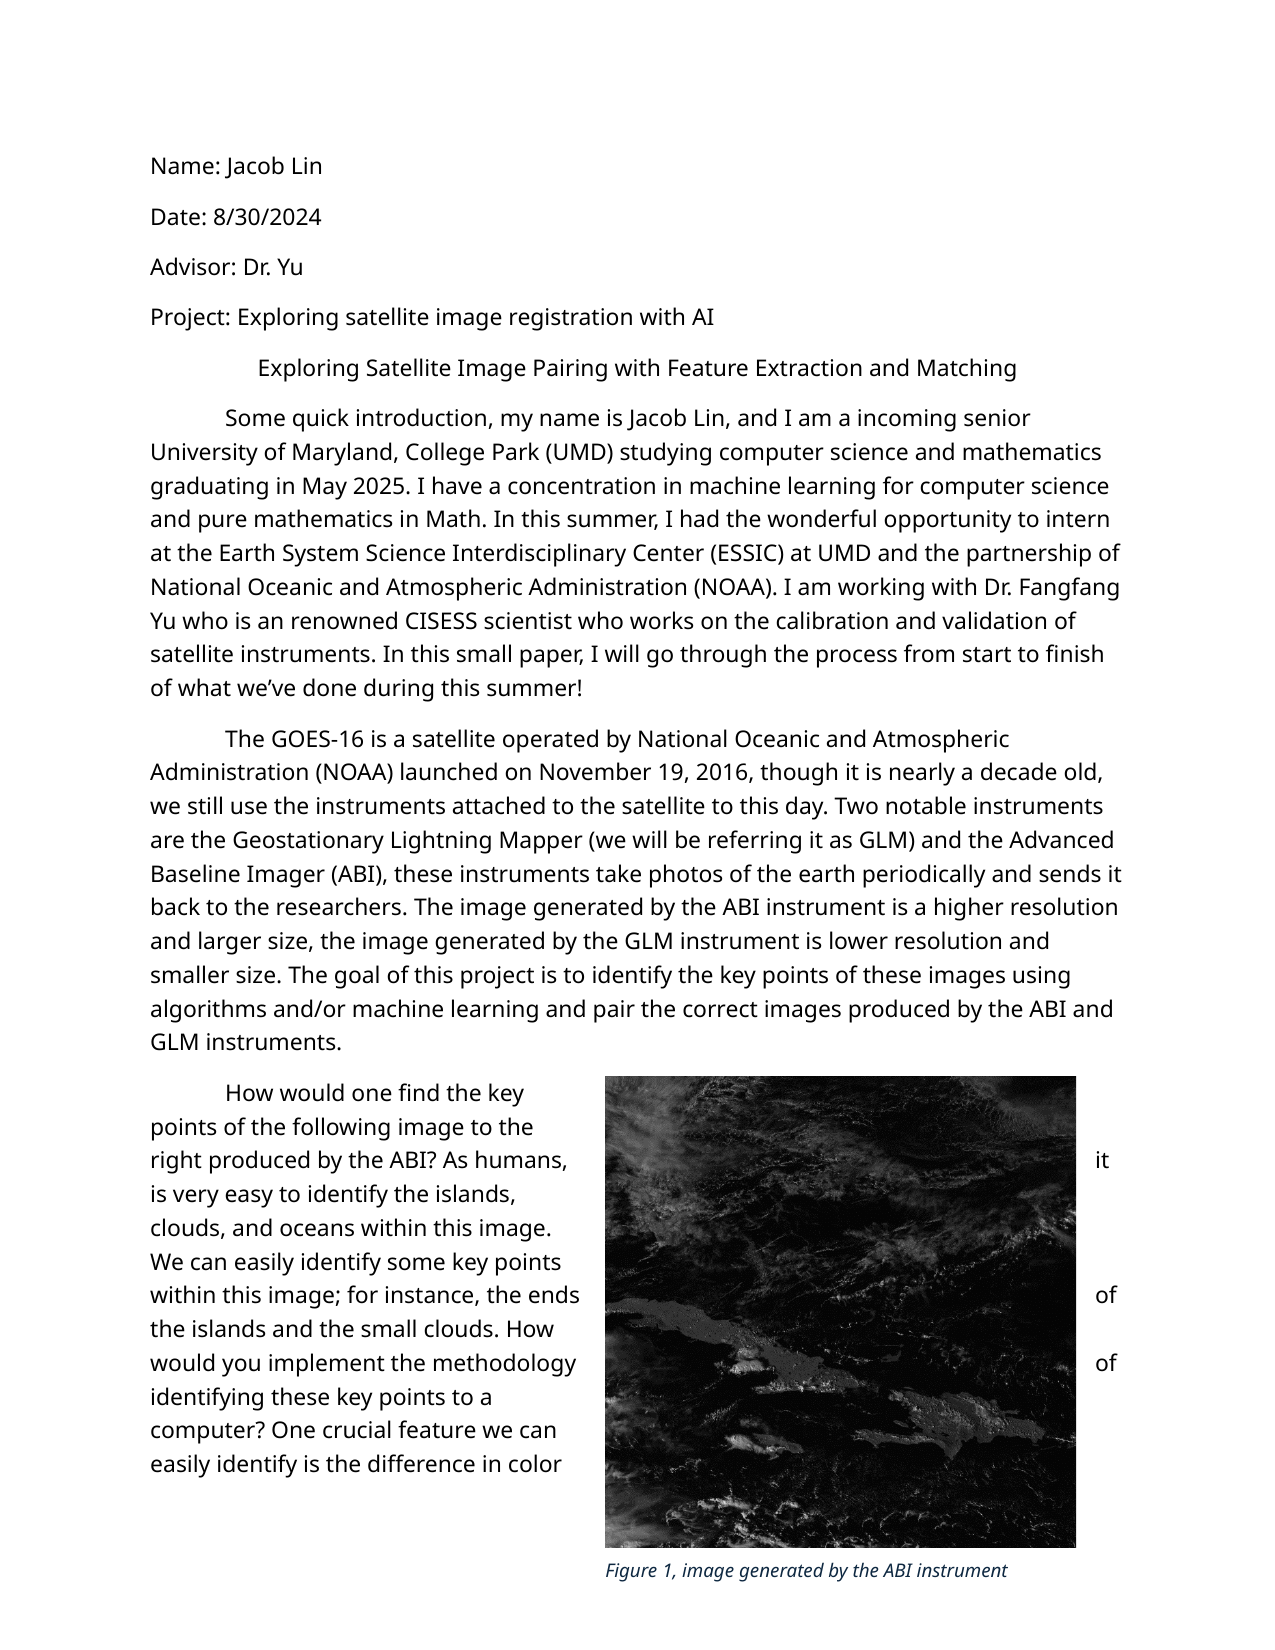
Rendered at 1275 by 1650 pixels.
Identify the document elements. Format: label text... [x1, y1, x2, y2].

text Exploring Satellite Image Pairing with Feature Extraction and Matching [150, 352, 1125, 383]
text Advisor: Dr. Yu [150, 251, 1125, 282]
picture [605, 1076, 1077, 1548]
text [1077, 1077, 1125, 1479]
text Name: Jacob Lin [150, 150, 1125, 181]
text The GOES-16 is a satellite operated by National Oceanic and Atmospheric Administration (NOAA) launched on November 19, 2016, though it is nearly a decade old, we still use the instruments attached to the satellite to this day. Two notable instruments are the Geostationary Lightning Mapper (we will be referring it as GLM) and the Advanced Baseline Imager (ABI), these instruments take photos of the earth periodically and sends it back to the researchers. The image generated by the ABI instrument is a higher resolution and larger size, the image generated by the GLM instrument is lower resolution and smaller size. The goal of this project is to identify the key points of these images using algorithms and/or machine learning and pair the correct images produced by the ABI and GLM instruments. [150, 722, 1125, 1057]
text Project: Exploring satellite image registration with AI [150, 301, 1125, 332]
text Some quick introduction, my name is Jacob Lin, and I am a incoming senior University of Maryland, College Park (UMD) studying computer science and mathematics graduating in May 2025. I have a concentration in machine learning for computer science and pure mathematics in Math. In this summer, I had the wonderful opportunity to intern at the Earth System Science Interdisciplinary Center (ESSIC) at UMD and the partnership of National Oceanic and Atmospheric Administration (NOAA). I am working with Dr. Fangfang Yu who is an renowned CISESS scientist who works on the calibration and validation of satellite instruments. In this small paper, I will go through the process from start to finish of what we’ve done during this summer! [150, 402, 1125, 703]
text Date: 8/30/2024 [150, 200, 1125, 232]
